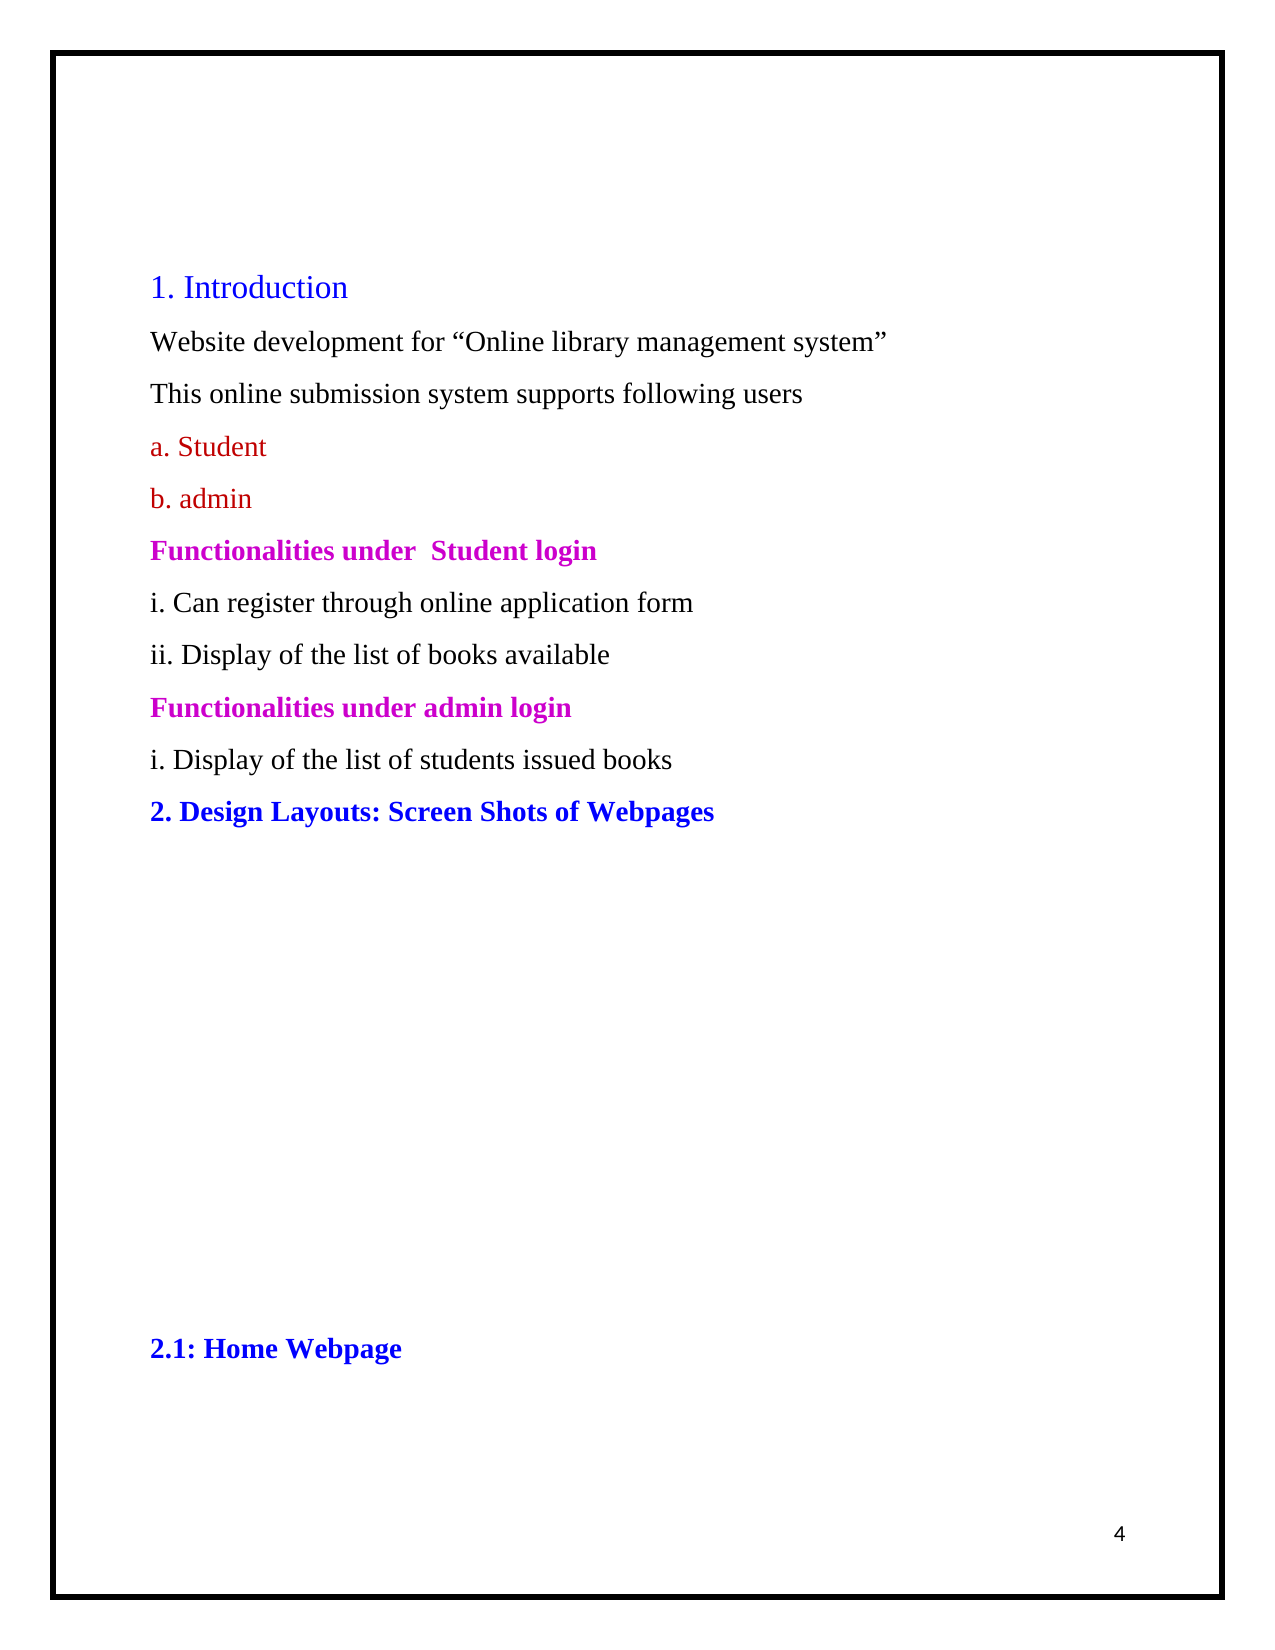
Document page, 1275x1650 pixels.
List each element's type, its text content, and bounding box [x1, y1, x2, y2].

text a. Student [150, 429, 1125, 462]
text This online submission system supports following users [150, 377, 1125, 410]
text b. admin [150, 481, 1125, 514]
text 2.1: Home Webpage [150, 1332, 1125, 1365]
text 2. Design Layouts: Screen Shots of Webpages [150, 794, 1125, 828]
text Website development for “Online library management system” [150, 324, 1125, 358]
text ii. Display of the list of books available [150, 637, 1125, 671]
text 1. Introduction [150, 267, 1125, 305]
text Functionalities under admin login [150, 690, 1125, 723]
text i. Can register through online application form [150, 585, 1125, 619]
text i. Display of the list of students issued books [150, 742, 1125, 775]
text Functionalities under Student login [150, 533, 1125, 567]
